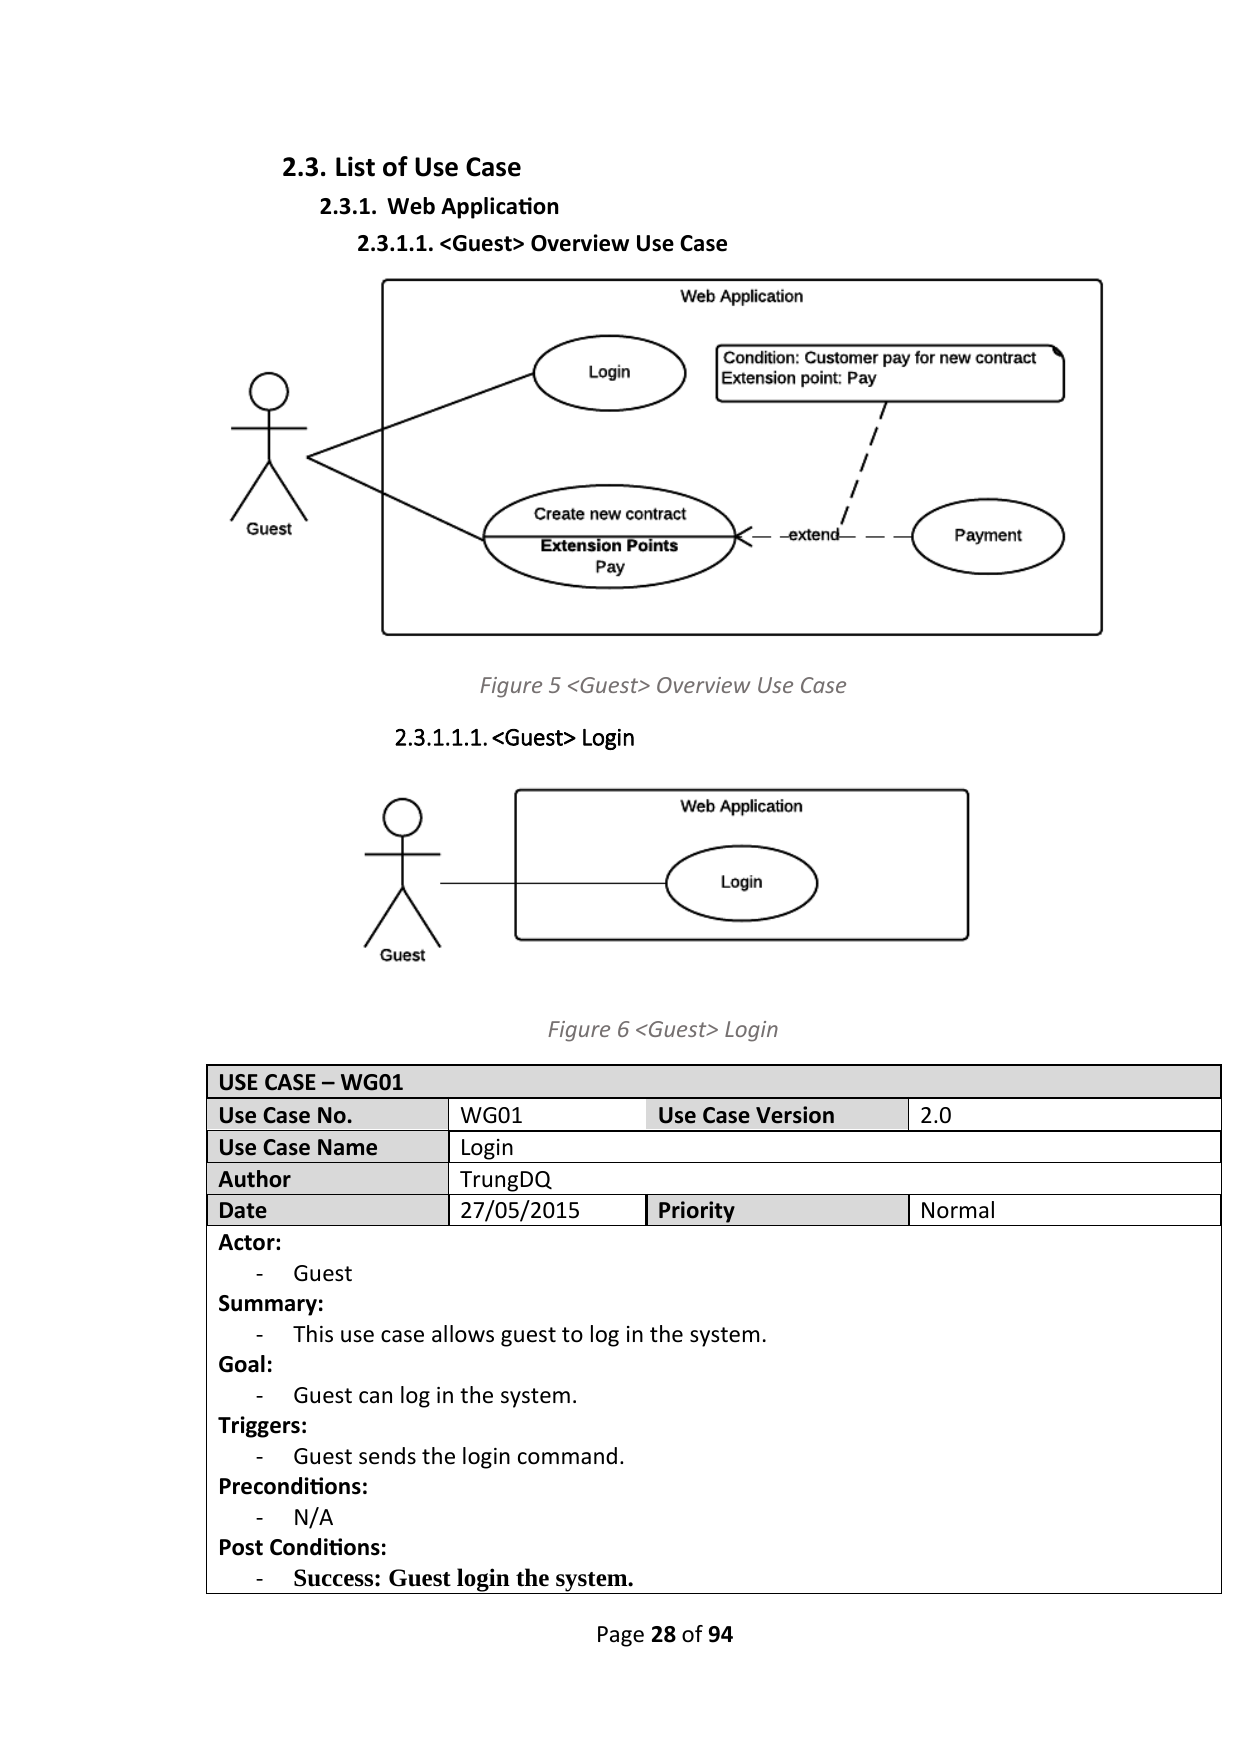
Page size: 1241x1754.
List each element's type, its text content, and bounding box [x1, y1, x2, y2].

subtitle List of Use Case [282, 148, 1122, 183]
subtitle <Guest> Overview Use Case [357, 227, 1122, 258]
table_cell WG01 [449, 1099, 646, 1129]
table_cell Use Case No. [207, 1099, 448, 1129]
table_cell Use Case Name [208, 1131, 448, 1162]
table_cell TrungDQ [449, 1163, 1221, 1194]
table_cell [207, 1226, 1221, 1592]
table_header USE CASE – WG01 [208, 1066, 1220, 1097]
text Figure 5 <Guest> Overview Use Case [207, 669, 1122, 700]
text Figure 6 <Guest> Login [207, 1013, 1122, 1043]
table_cell Login [450, 1132, 1220, 1162]
table_cell Date [208, 1195, 448, 1225]
table_cell 2.0 [909, 1099, 1221, 1129]
table_cell 27/05/2015 [450, 1195, 645, 1225]
table_cell Normal [910, 1195, 1220, 1225]
subtitle Web Application [319, 190, 1122, 221]
picture [206, 260, 1122, 651]
table_cell Priority [648, 1195, 908, 1225]
table_cell Author [207, 1163, 448, 1194]
subtitle <Guest> Login [394, 721, 1122, 751]
picture [341, 753, 987, 994]
table_cell Use Case Version [646, 1099, 908, 1129]
